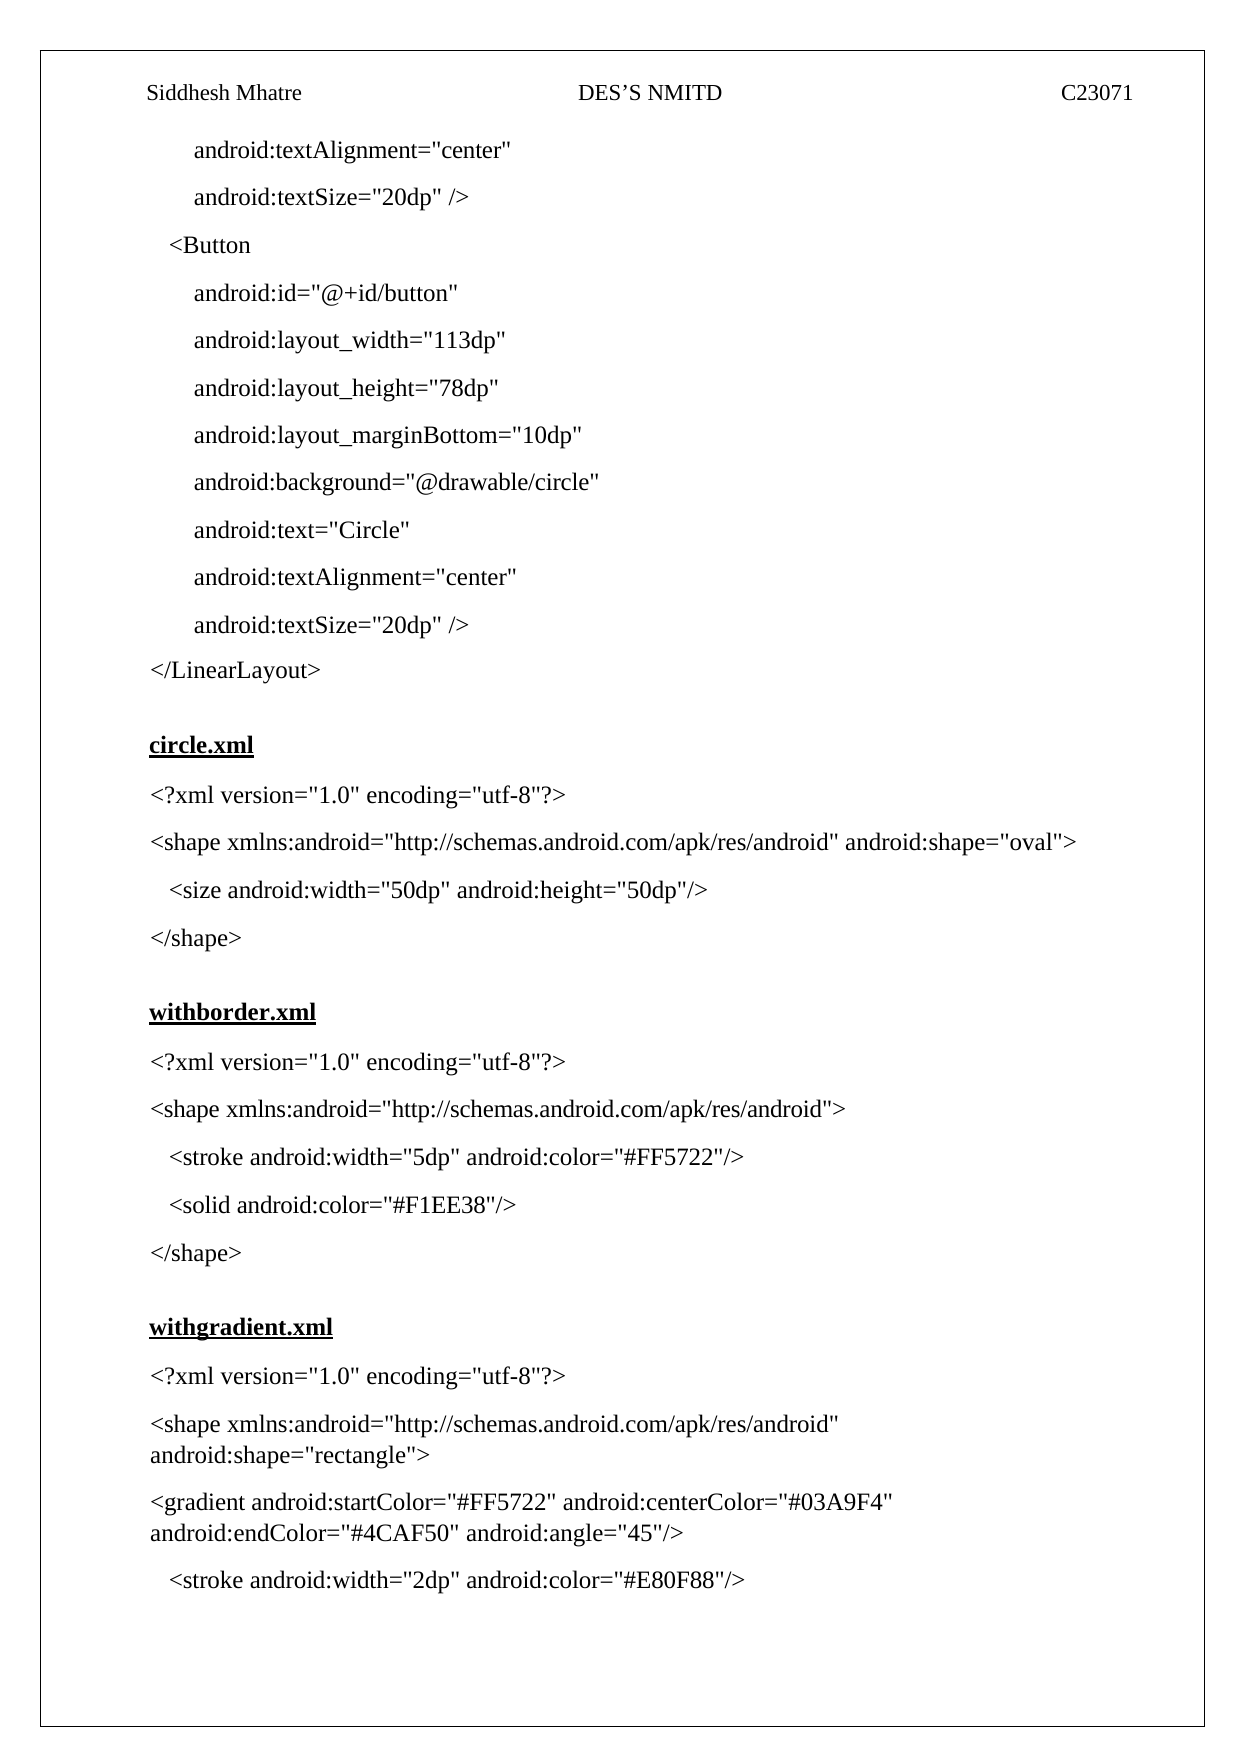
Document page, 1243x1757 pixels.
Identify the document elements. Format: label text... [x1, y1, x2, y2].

text <?xml version="1.0" encoding="utf-8"?> [150, 780, 1204, 808]
text circle.xml [149, 730, 1204, 759]
text <shape xmlns:android="http://schemas.android.com/apk/res/android" android:shape="oval"> [150, 827, 1204, 856]
text </shape> [150, 923, 1204, 952]
text <?xml version="1.0" encoding="utf-8"?> [150, 1047, 1204, 1076]
text withgradient.xml [149, 1312, 1204, 1340]
text </LinearLayout> [150, 657, 1204, 684]
text <shape xmlns:android="http://schemas.android.com/apk/res/android"> [150, 1094, 1204, 1123]
text <stroke android:width="5dp" android:color="#FF5722"/> [169, 1142, 1204, 1171]
text withborder.xml [149, 997, 1204, 1026]
text <solid android:color="#F1EE38"/> [169, 1190, 1204, 1218]
text <size android:width="50dp" android:height="50dp"/> [169, 875, 1204, 904]
text </shape> [150, 1238, 1204, 1266]
text <?xml version="1.0" encoding="utf-8"?> [150, 1361, 1204, 1390]
text android:id="@+id/button" android:layout_width="113dp" android:layout_height="78dp" android:layout_marginBottom="10dp" android:background="@drawable/circle" android:text="Circle" android:textAlignment="center" android:textSize="20dp" /> [194, 278, 601, 638]
text <stroke android:width="2dp" android:color="#E80F88"/> [169, 1565, 1204, 1594]
text <Button [169, 230, 1204, 259]
text android:textAlignment="center" android:textSize="20dp" /> [194, 135, 513, 211]
text <gradient android:startColor="#FF5722" android:centerColor="#03A9F4" android:endColor="#4CAF50" android:angle="45"/> [150, 1487, 895, 1547]
text <shape xmlns:android="http://schemas.android.com/apk/res/android" android:shape="rectangle"> [150, 1409, 897, 1469]
